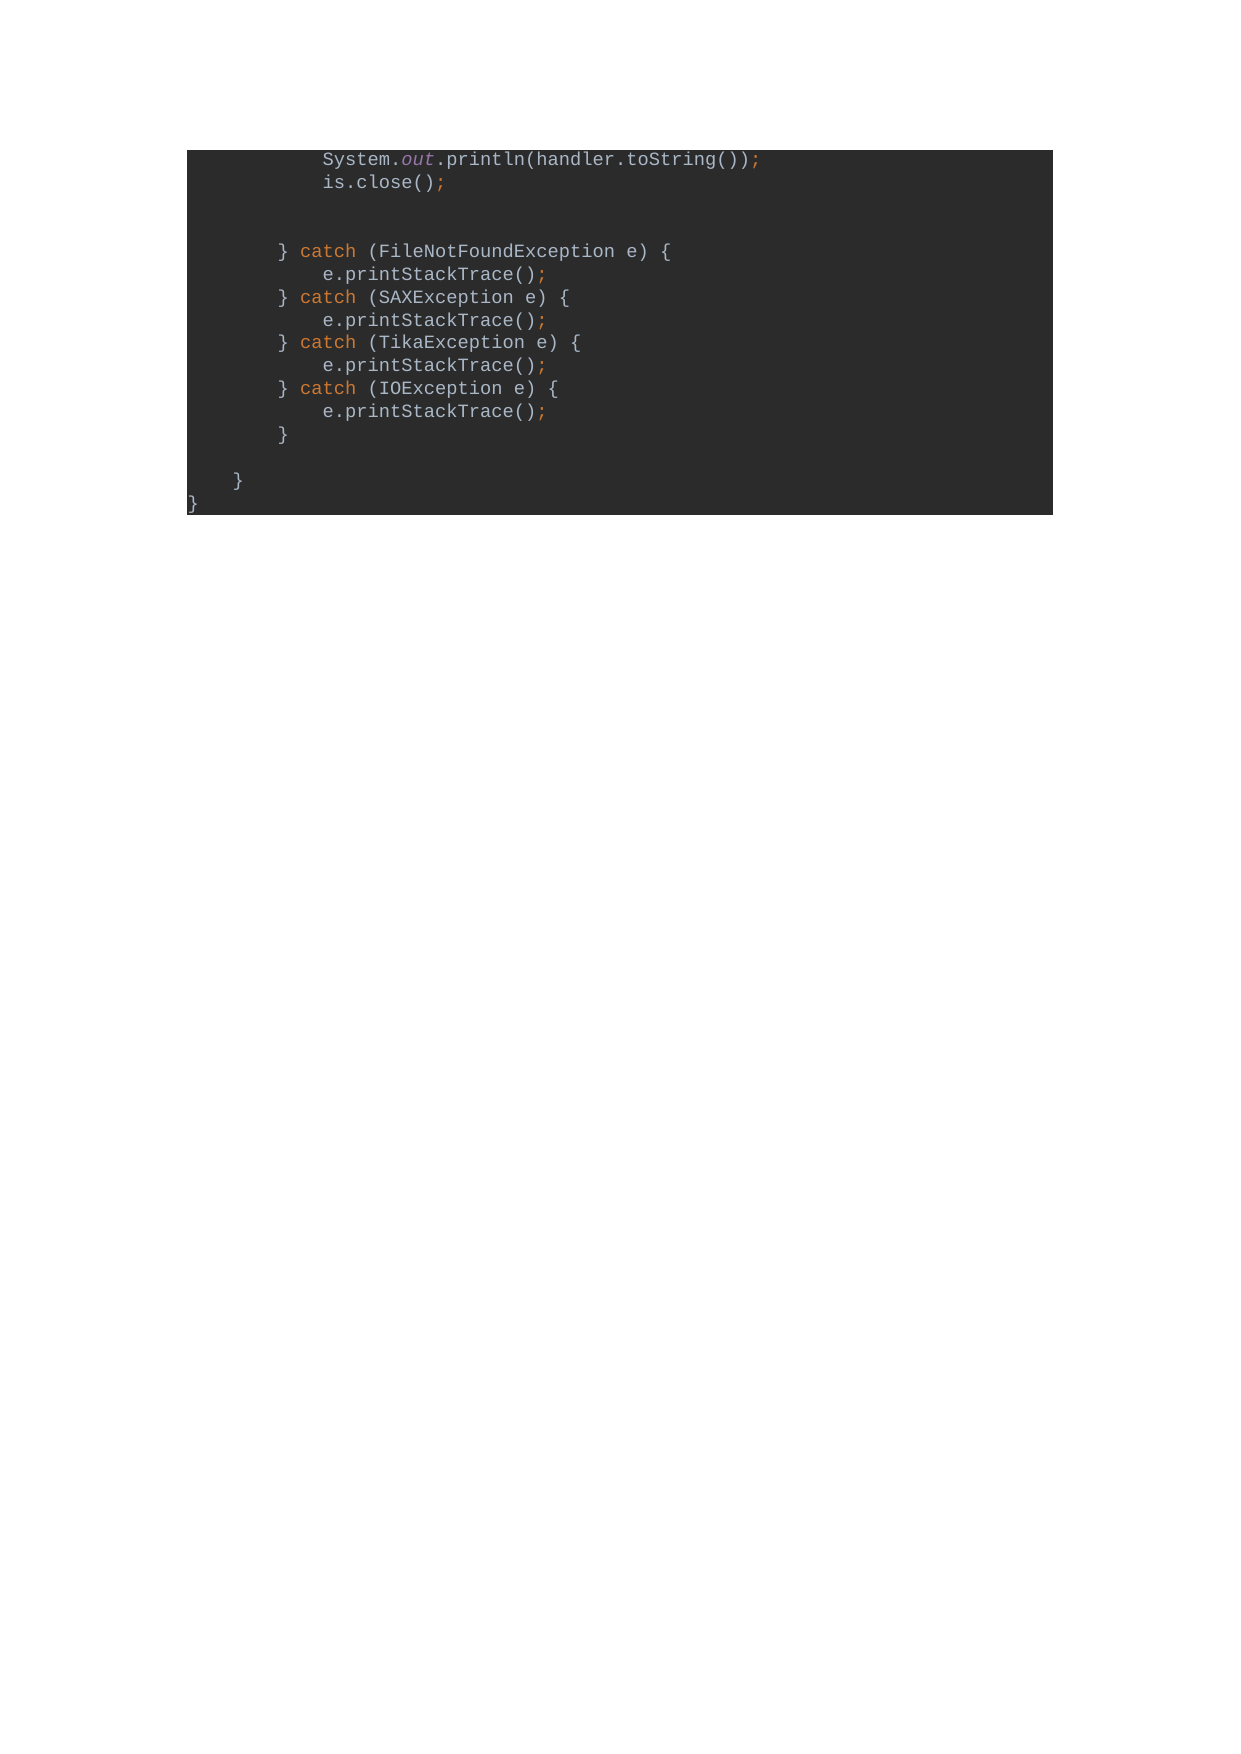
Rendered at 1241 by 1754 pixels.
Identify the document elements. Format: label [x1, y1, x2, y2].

text [187, 150, 1053, 515]
